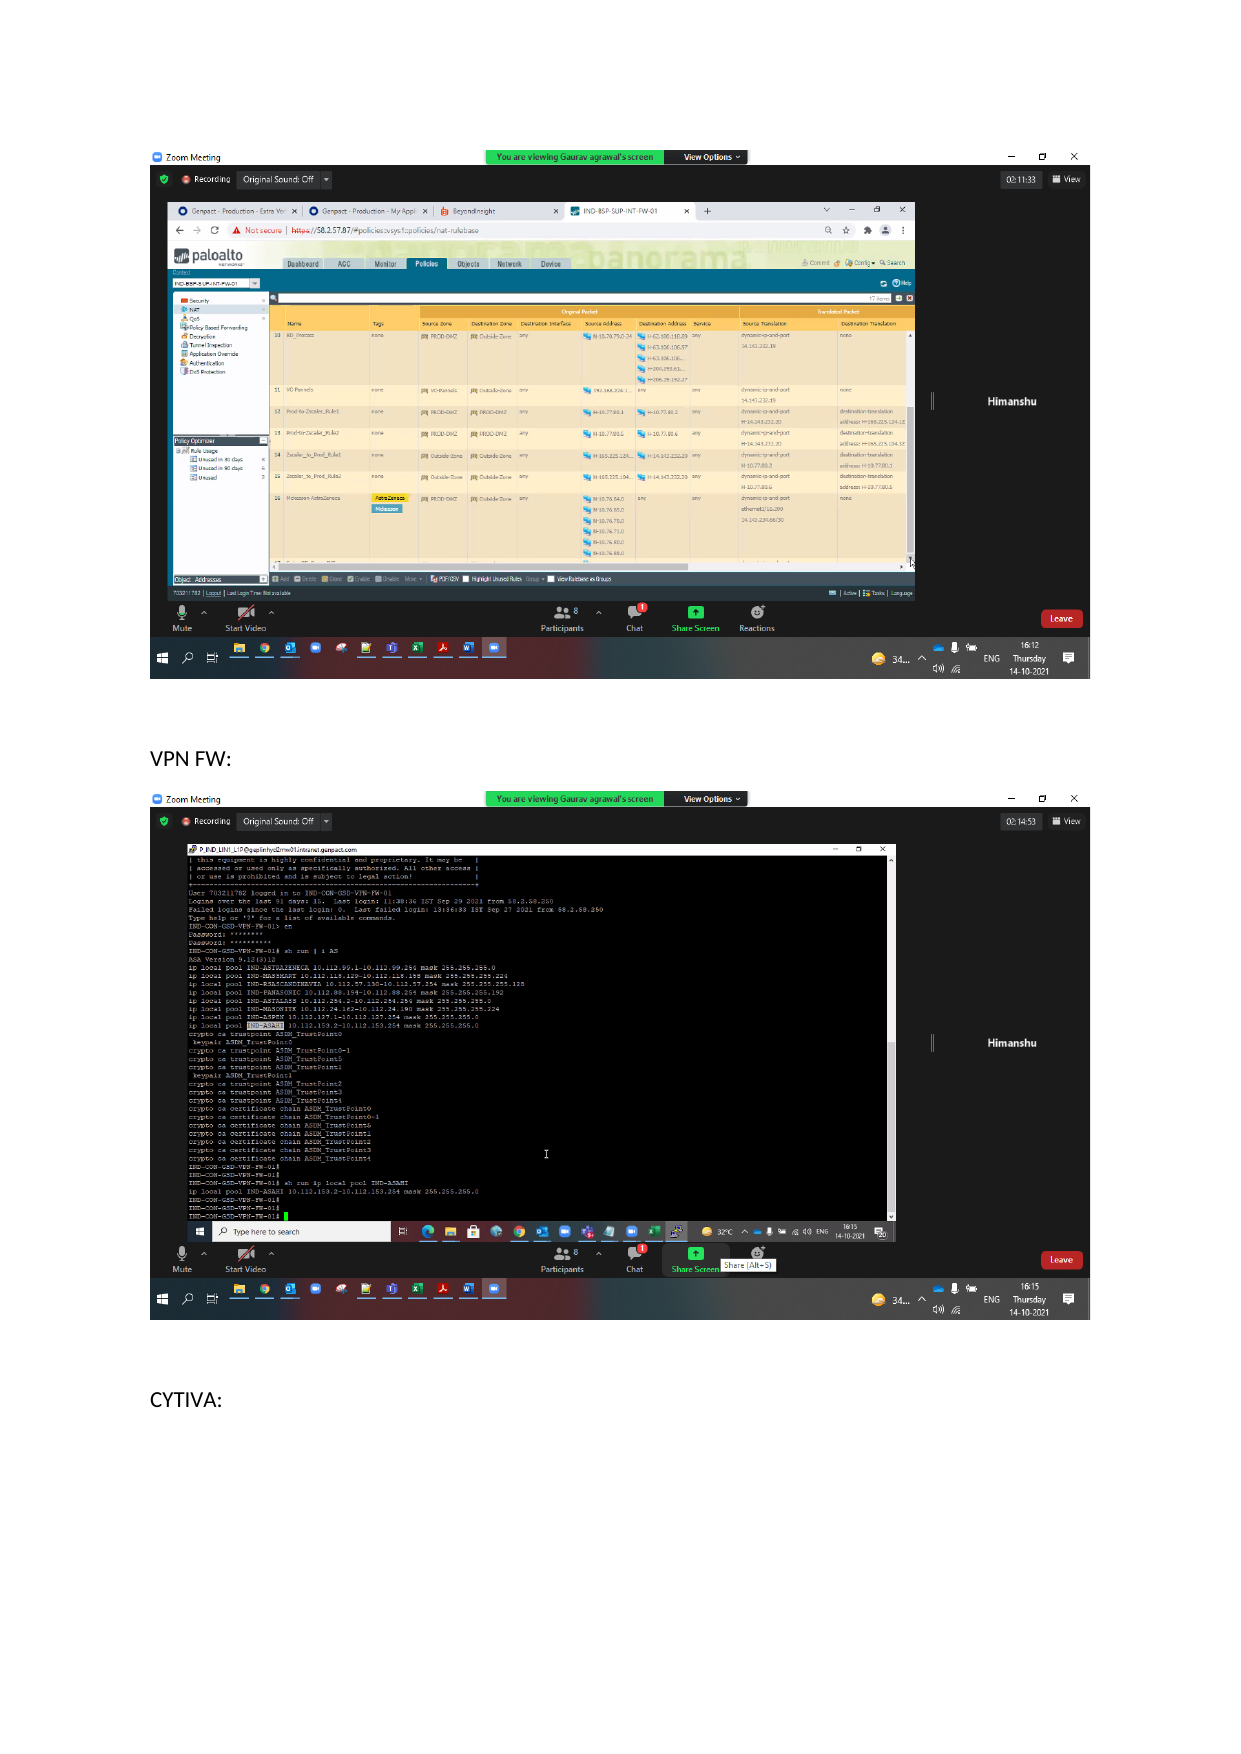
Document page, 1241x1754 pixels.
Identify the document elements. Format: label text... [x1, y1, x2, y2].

picture [150, 150, 1091, 679]
picture [150, 791, 1091, 1320]
text CYTIVA: [150, 1386, 1090, 1414]
text VPN FW: [150, 744, 1090, 772]
